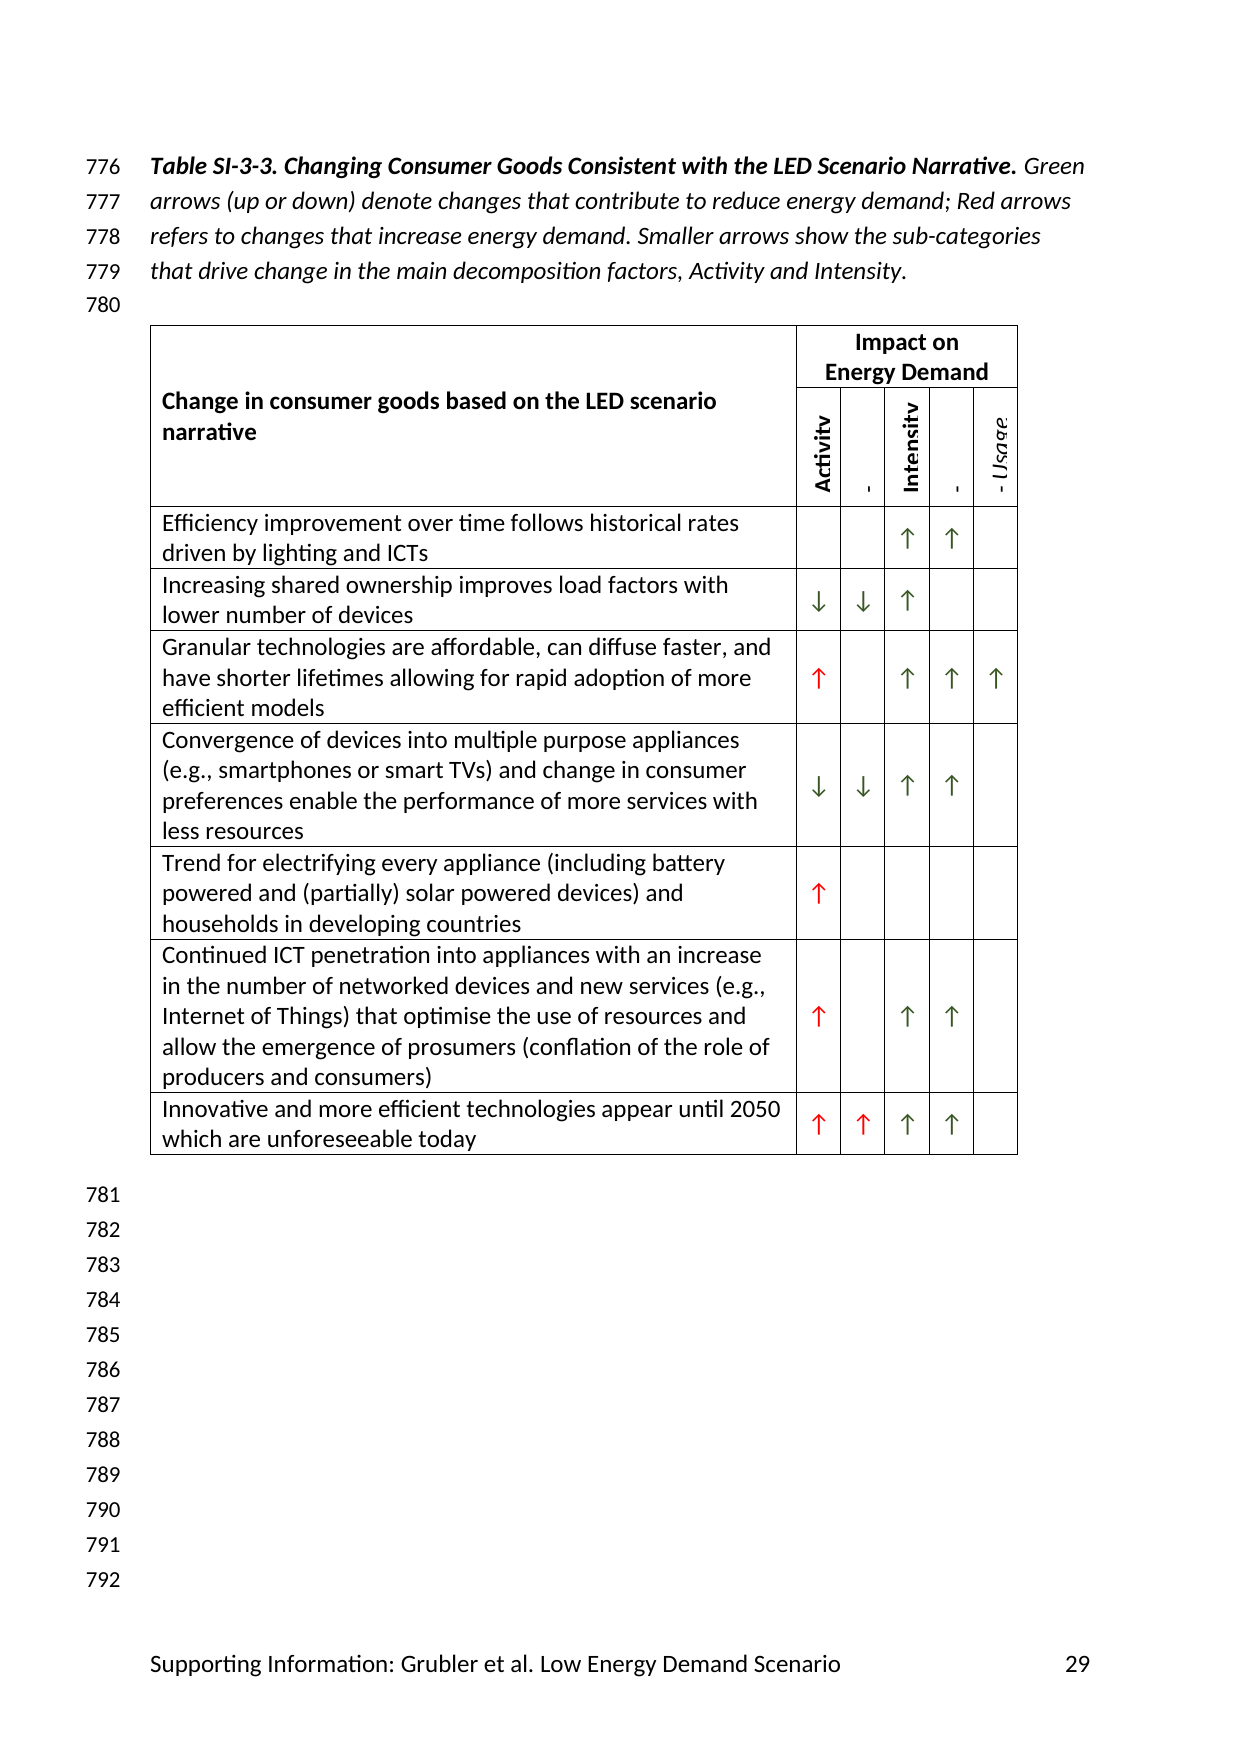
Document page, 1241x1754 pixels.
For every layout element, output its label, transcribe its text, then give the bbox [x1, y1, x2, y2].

table_cell [841, 847, 884, 938]
table_cell ↑ [885, 940, 929, 1092]
table_cell Efficiency improvement over time follows historical rates driven by lighting and ICTs [151, 507, 796, 568]
table_cell ↑ [885, 631, 929, 723]
table_cell [974, 847, 1017, 938]
table_cell [974, 507, 1017, 568]
table_cell ↑ [797, 847, 840, 938]
table_cell Activity [797, 388, 840, 506]
table_header Change in consumer goods based on the LED scenario narrative [151, 326, 796, 506]
table_cell ↑ [930, 940, 973, 1092]
table_cell [930, 847, 973, 938]
table_cell ↑ [930, 507, 973, 568]
table_header Impact on Energy Demand [797, 326, 1017, 387]
table_cell [974, 569, 1017, 630]
table_cell - Ownership [841, 388, 884, 506]
table_cell [930, 569, 973, 630]
table_cell [974, 940, 1017, 1092]
table_cell Increasing shared ownership improves load factors with lower number of devices [151, 569, 796, 630]
table_cell [841, 631, 884, 723]
table_cell [974, 724, 1017, 846]
table_cell Convergence of devices into multiple purpose appliances (e.g., smartphones or smart TVs) and change in consumer preferences enable the performance of more services with less resources [151, 724, 796, 846]
table_cell Intensity [885, 388, 929, 506]
table_cell ↑ [930, 1093, 973, 1154]
table_cell ↓ [841, 569, 884, 630]
table_cell [841, 507, 884, 568]
text Table SI-3-3. Changing Consumer Goods Consistent with the LED Scenario Narrative. Green arrows (up or down) denote changes that contribute to reduce energy demand; Red arrows refers to changes that increase energy demand. Smaller arrows show the sub-categories that drive change in the main decomposition factors, Activity and Intensity. [150, 150, 1090, 286]
table_cell [841, 940, 884, 1092]
table_cell ↑ [797, 631, 840, 723]
table_cell ↑ [841, 1093, 884, 1154]
table_cell Continued ICT penetration into appliances with an increase in the number of networked devices and new services (e.g., Internet of Things) that optimise the use of resources and allow the emergence of prosumers (conflation of the role of producers and consumers) [151, 940, 796, 1092]
table_cell ↑ [885, 1093, 929, 1154]
table_cell ↑ [797, 1093, 840, 1154]
table_cell ↑ [930, 724, 973, 846]
table_cell ↓ [841, 724, 884, 846]
table_cell ↓ [797, 569, 840, 630]
table_cell ↑ [797, 940, 840, 1092]
table_cell ↑ [885, 724, 929, 846]
table_cell Innovative and more efficient technologies appear until 2050 which are unforeseeable today [151, 1093, 796, 1154]
table_cell Granular technologies are affordable, can diffuse faster, and have shorter lifetimes allowing for rapid adoption of more efficient models [151, 631, 796, 723]
table_cell [797, 507, 840, 568]
table_cell ↓ [797, 724, 840, 846]
table_cell ↑ [885, 507, 929, 568]
table_cell Trend for electrifying every appliance (including battery powered and (partially) solar powered devices) and households in developing countries [151, 847, 796, 938]
table_cell ↑ [885, 569, 929, 630]
table_cell [885, 847, 929, 938]
table_cell ↑ [930, 631, 973, 723]
table_cell - Usage [974, 388, 1017, 506]
table_cell [974, 1093, 1017, 1154]
table_cell - Efficiency [930, 388, 973, 506]
table_cell ↑ [974, 631, 1017, 723]
